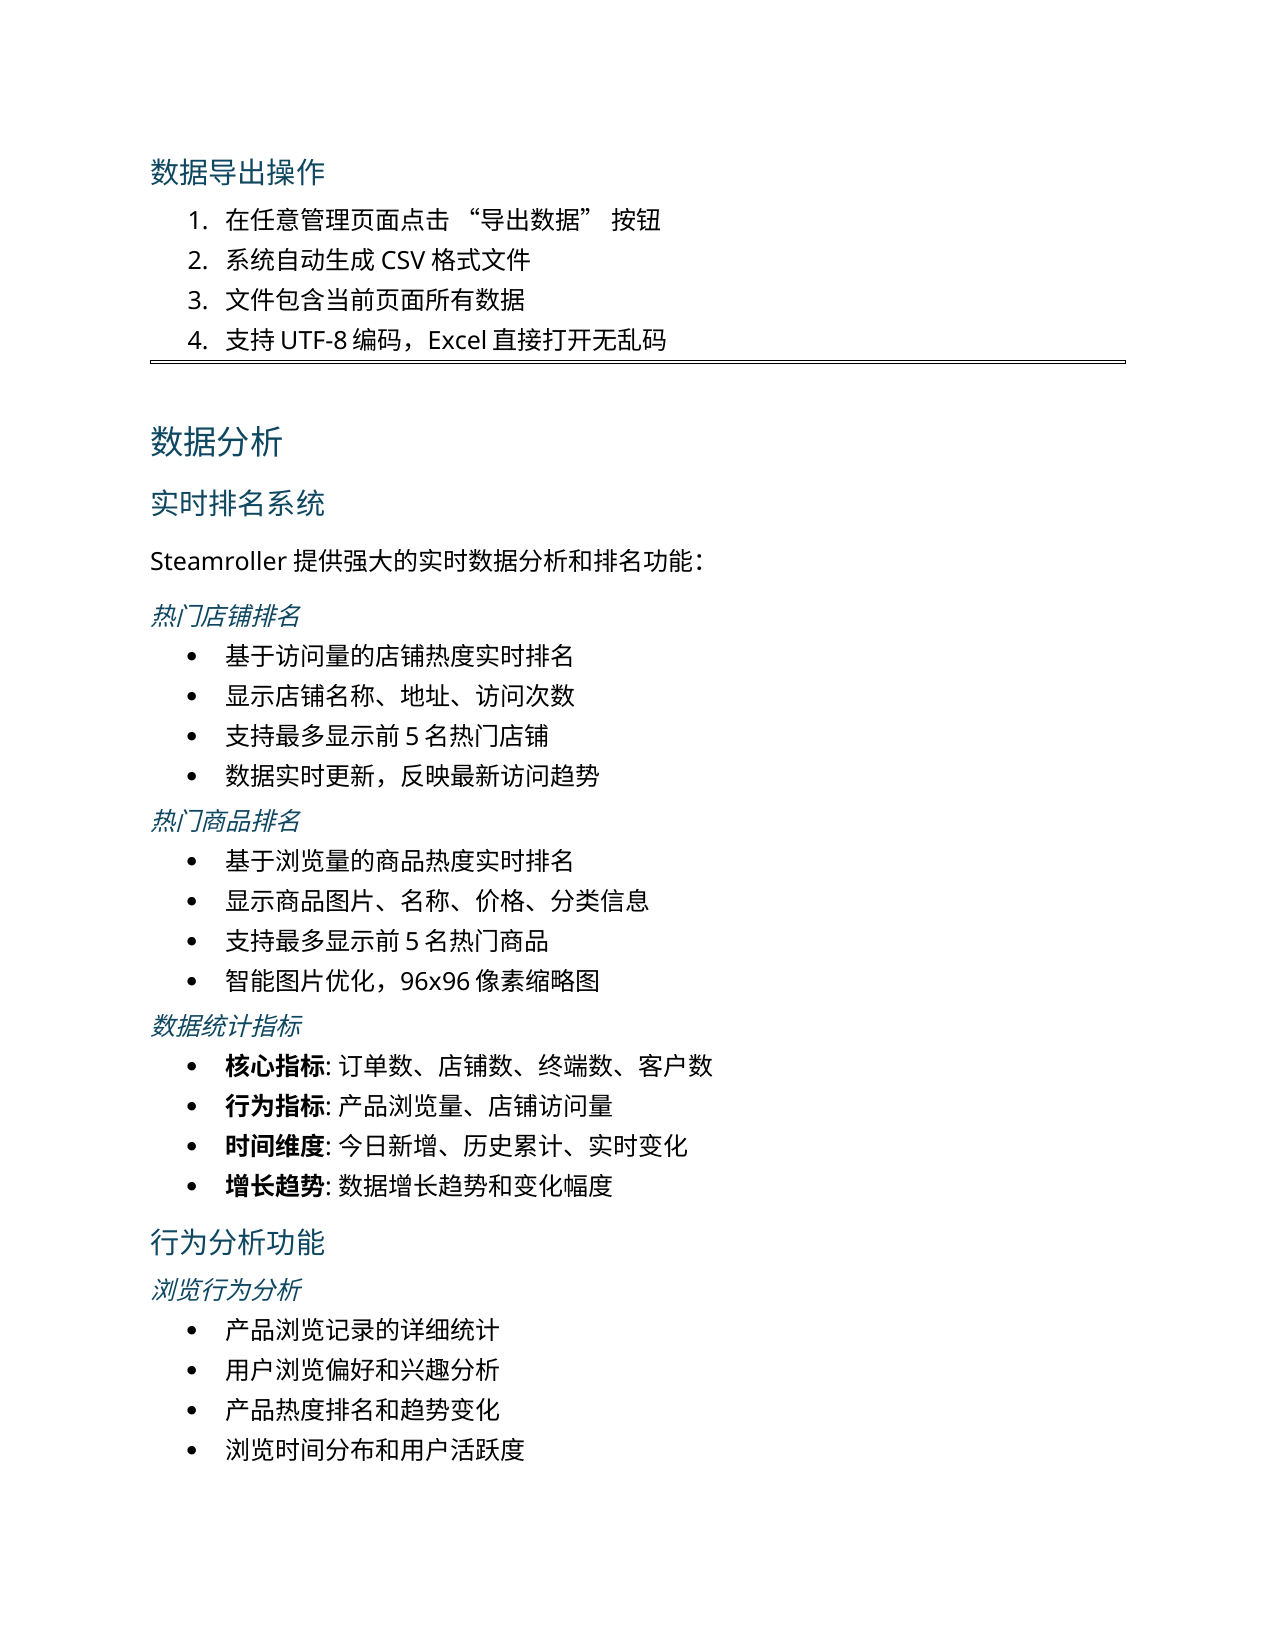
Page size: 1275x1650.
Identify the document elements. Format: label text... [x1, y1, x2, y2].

list 产品热度排名和趋势变化 [187, 1391, 1125, 1427]
subtitle 热门商品排名 [150, 801, 1125, 838]
subtitle 热门店铺排名 [150, 596, 1125, 633]
list 基于浏览量的商品热度实时排名 [187, 842, 1125, 878]
list 产品浏览记录的详细统计 [187, 1311, 1125, 1347]
list 显示店铺名称、地址、访问次数 [187, 677, 1125, 713]
list 浏览时间分布和用户活跃度 [187, 1431, 1125, 1467]
list 在任意管理页面点击 “导出数据” 按钮 [187, 201, 1125, 237]
list 时间维度: 今日新增、历史累计、实时变化 [187, 1127, 1125, 1163]
list 用户浏览偏好和兴趣分析 [187, 1351, 1125, 1387]
list 数据实时更新，反映最新访问趋势 [187, 757, 1125, 793]
list 行为指标: 产品浏览量、店铺访问量 [187, 1087, 1125, 1123]
subtitle 浏览行为分析 [150, 1270, 1125, 1307]
list 增长趋势: 数据增长趋势和变化幅度 [187, 1167, 1125, 1203]
list 文件包含当前页面所有数据 [187, 281, 1125, 317]
subtitle 行为分析功能 [150, 1220, 1125, 1262]
list 支持UTF-8编码，Excel直接打开无乱码 [187, 321, 1125, 357]
subtitle 数据统计指标 [150, 1006, 1125, 1043]
subtitle 实时排名系统 [150, 480, 1125, 523]
list 智能图片优化，96x96像素缩略图 [187, 962, 1125, 998]
subtitle 数据导出操作 [150, 150, 1125, 192]
list 基于访问量的店铺热度实时排名 [187, 637, 1125, 673]
subtitle 数据分析 [150, 416, 1125, 464]
text Steamroller 提供强大的实时数据分析和排名功能： [150, 541, 1125, 578]
list 支持最多显示前5名热门商品 [187, 922, 1125, 958]
list 系统自动生成 CSV 格式文件 [187, 241, 1125, 277]
list 支持最多显示前5名热门店铺 [187, 717, 1125, 753]
list 显示商品图片、名称、价格、分类信息 [187, 882, 1125, 918]
list 核心指标: 订单数、店铺数、终端数、客户数 [187, 1047, 1125, 1083]
